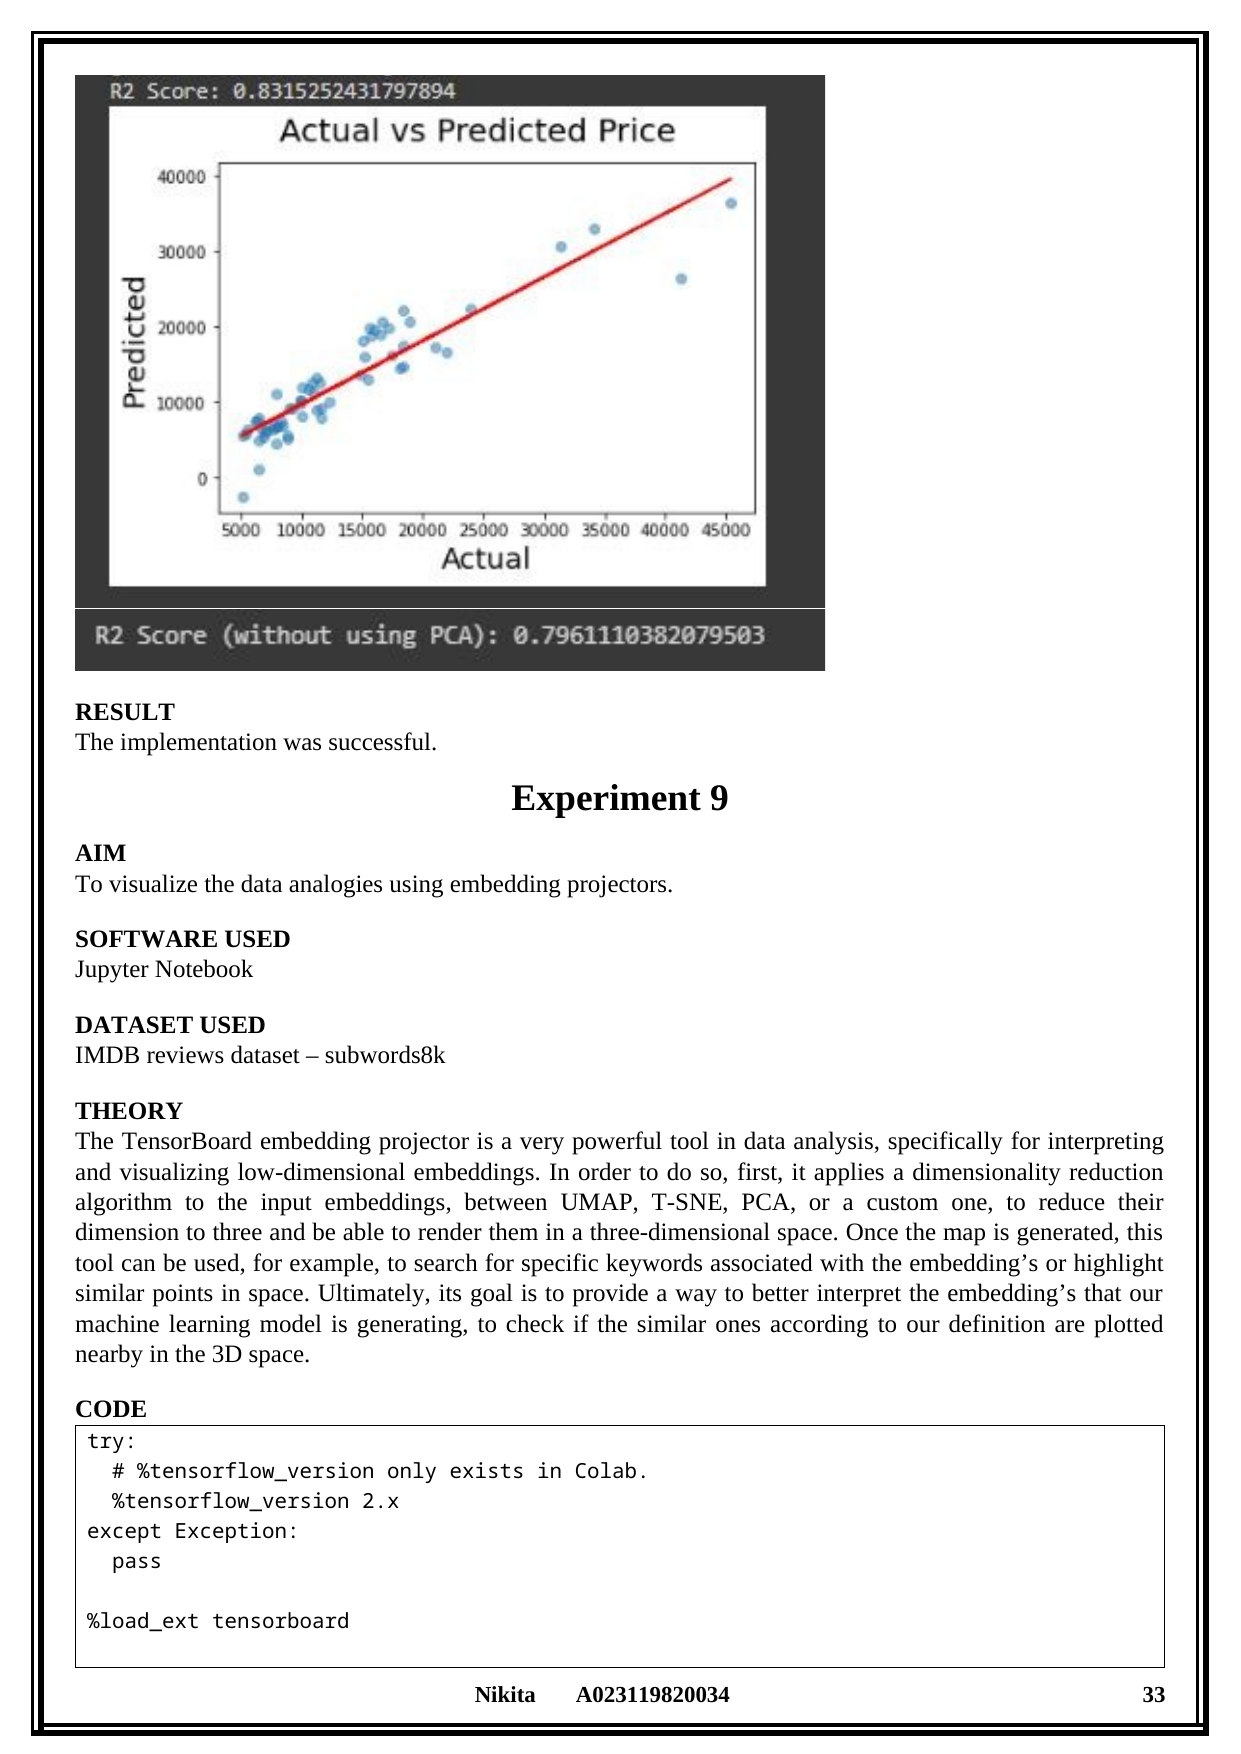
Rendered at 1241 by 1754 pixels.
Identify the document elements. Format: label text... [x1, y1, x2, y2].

text Code [75, 1394, 1165, 1423]
text Dataset Used [75, 1010, 1165, 1039]
text RESULT [75, 697, 1165, 726]
text The implementation was successful. [75, 727, 1165, 756]
text Experiment 9 [75, 775, 1165, 818]
text Jupyter Notebook [75, 954, 1165, 983]
picture [75, 609, 826, 671]
text IMDB reviews dataset – subwords8k [75, 1040, 1165, 1069]
text Theory [75, 1096, 1165, 1124]
text AIM [75, 838, 1165, 867]
text Software used [75, 924, 1165, 953]
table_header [76, 1426, 1164, 1667]
picture [75, 75, 826, 608]
text The TensorBoard embedding projector is a very powerful tool in data analysis, specifically for interpreting and visualizing low-dimensional embeddings. In order to do so, first, it applies a dimensionality reduction algorithm to the input embeddings, between UMAP, T-SNE, PCA, or a custom one, to reduce their dimension to three and be able to render them in a three-dimensional space. Once the map is generated, this tool can be used, for example, to search for specific keywords associated with the embedding’s or highlight similar points in space. Ultimately, its goal is to provide a way to better interpret the embedding’s that our machine learning model is generating, to check if the similar ones according to our definition are plotted nearby in the 3D space. [75, 1126, 1165, 1368]
text To visualize the data analogies using embedding projectors. [75, 869, 1165, 897]
